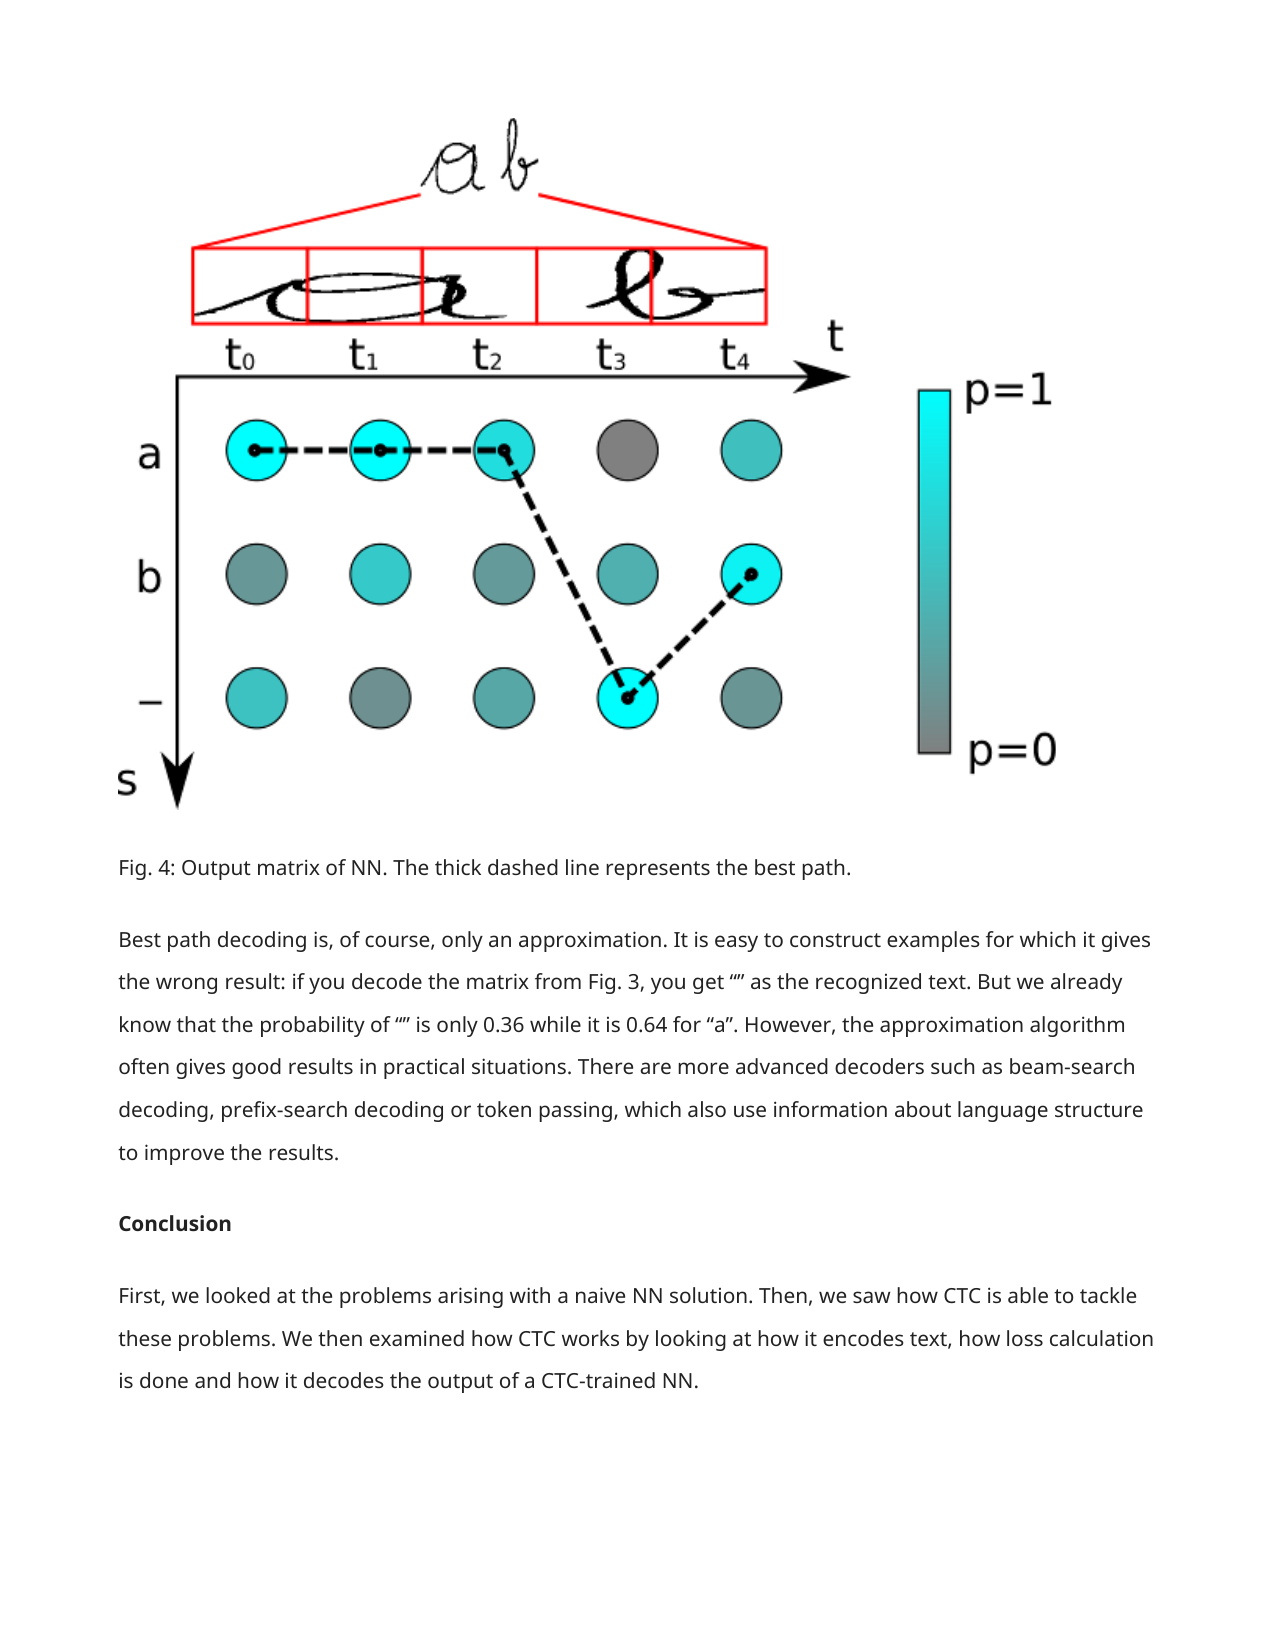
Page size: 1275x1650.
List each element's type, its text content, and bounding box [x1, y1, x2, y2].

picture [118, 118, 1056, 810]
text Fig. 4: Output matrix of NN. The thick dashed line represents the best path. [118, 853, 1157, 881]
text First, we looked at the problems arising with a naive NN solution. Then, we saw how CTC is able to tackle these problems. We then examined how CTC works by looking at how it encodes text, how loss calculation is done and how it decodes the output of a CTC-trained NN. [118, 1281, 1157, 1395]
text Conclusion [118, 1209, 1157, 1238]
text Best path decoding is, of course, only an approximation. It is easy to construct examples for which it gives the wrong result: if you decode the matrix from Fig. 3, you get “” as the recognized text. But we already know that the probability of “” is only 0.36 while it is 0.64 for “a”. However, the approximation algorithm often gives good results in practical situations. There are more advanced decoders such as beam-search decoding, prefix-search decoding or token passing, which also use information about language structure to improve the results. [118, 925, 1157, 1166]
